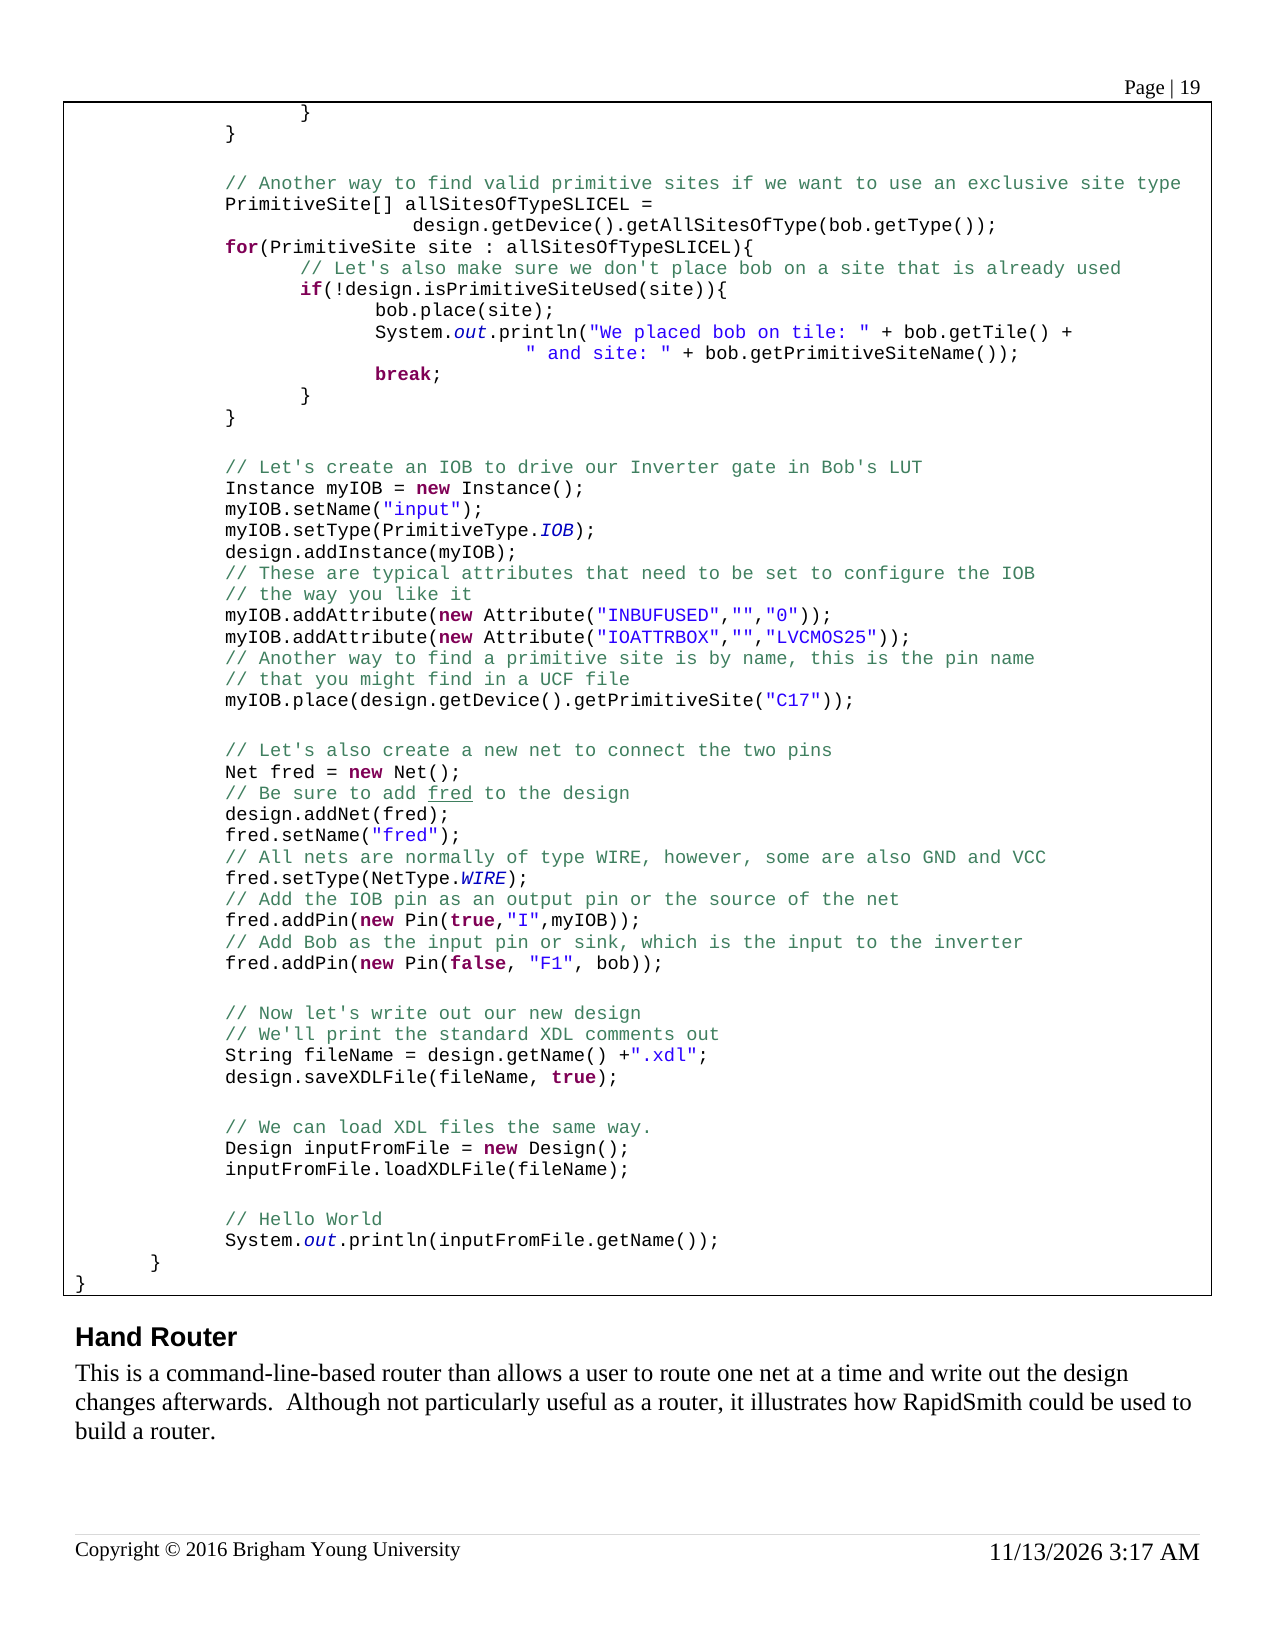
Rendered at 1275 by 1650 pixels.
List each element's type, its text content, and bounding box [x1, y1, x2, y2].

subtitle Hand Router [75, 1321, 1200, 1352]
text This is a command-line-based router than allows a user to route one net at a time and write out the design changes afterwards. Although not particularly useful as a router, it illustrates how RapidSmith could be used to build a router. [75, 1358, 1200, 1445]
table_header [64, 103, 1211, 1295]
